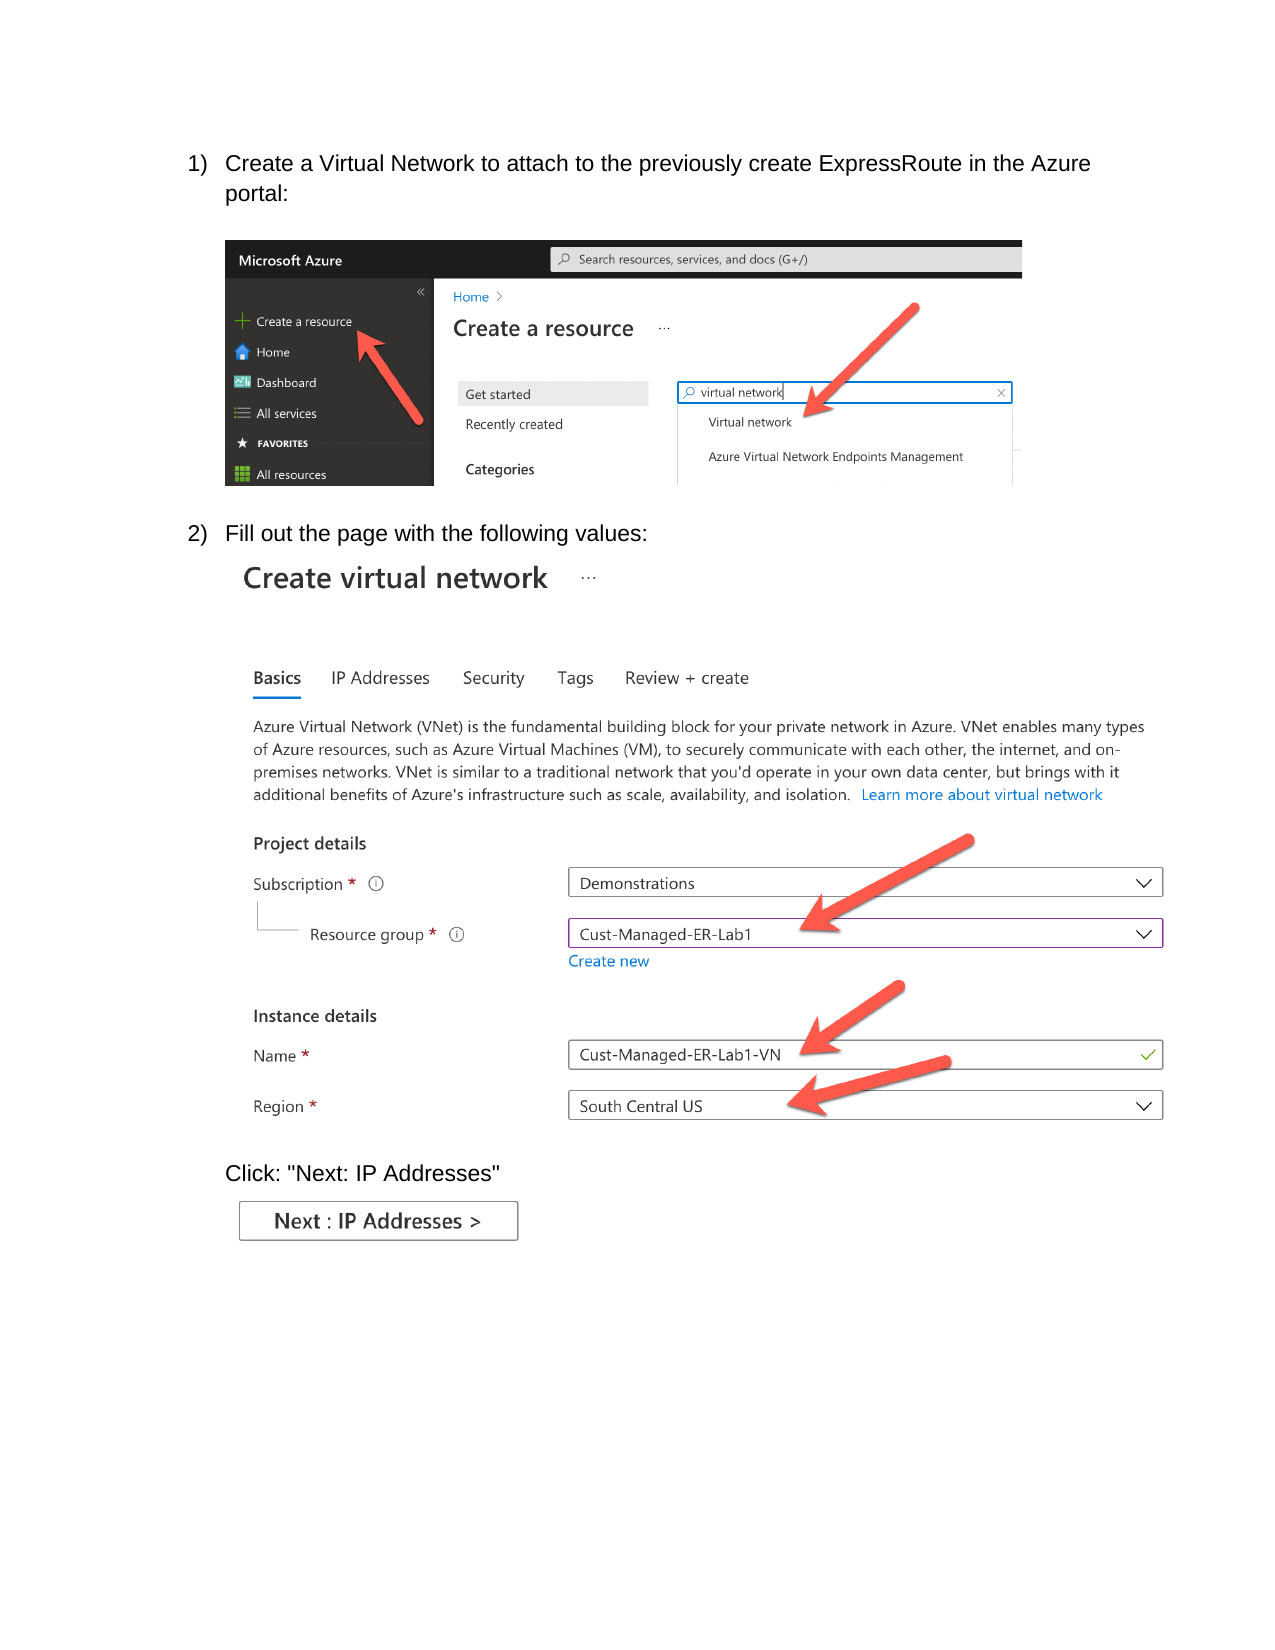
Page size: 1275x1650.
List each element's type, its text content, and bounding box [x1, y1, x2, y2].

picture [225, 1190, 528, 1251]
picture [225, 550, 1200, 1157]
picture [225, 240, 1023, 486]
